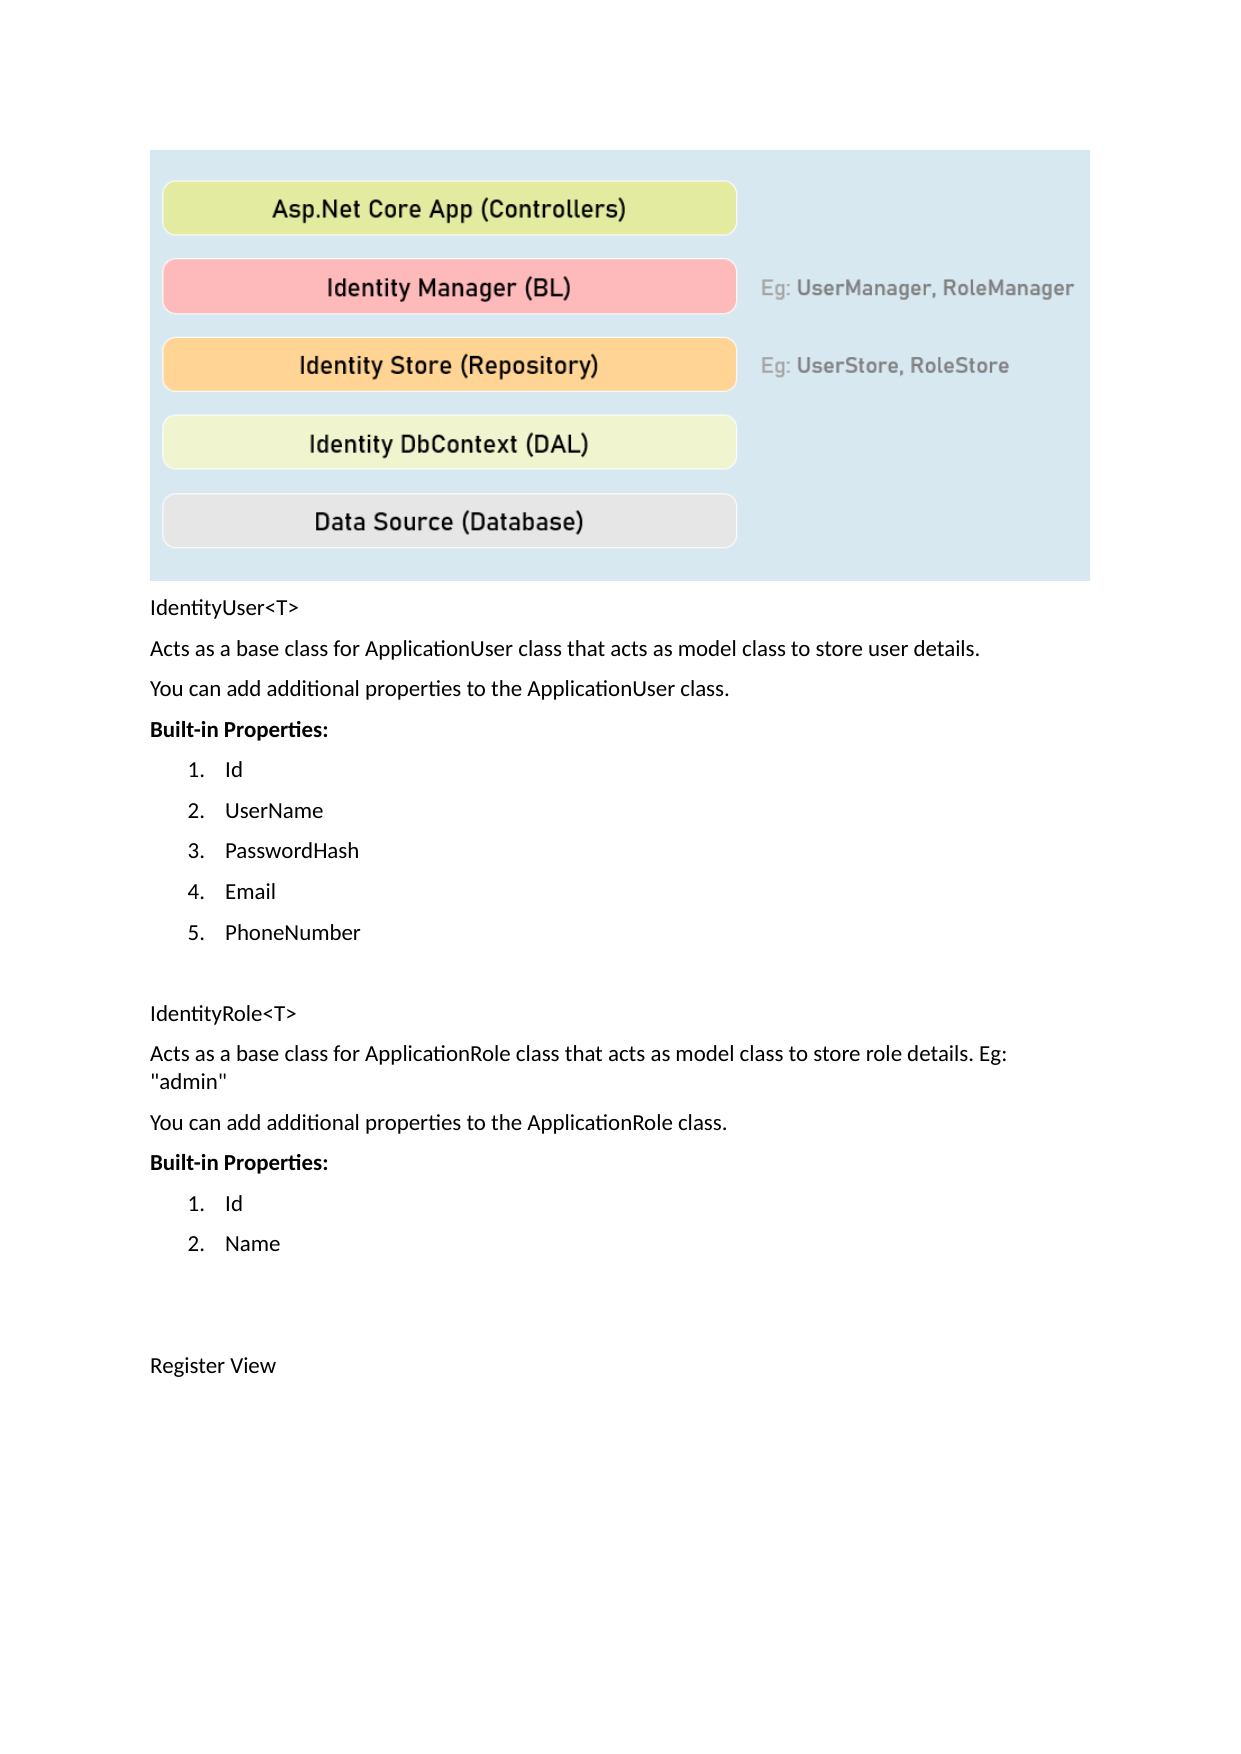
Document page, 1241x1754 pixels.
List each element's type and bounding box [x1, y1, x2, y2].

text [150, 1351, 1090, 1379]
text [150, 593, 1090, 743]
picture [150, 150, 1091, 581]
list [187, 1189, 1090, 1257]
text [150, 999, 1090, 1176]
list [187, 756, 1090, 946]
